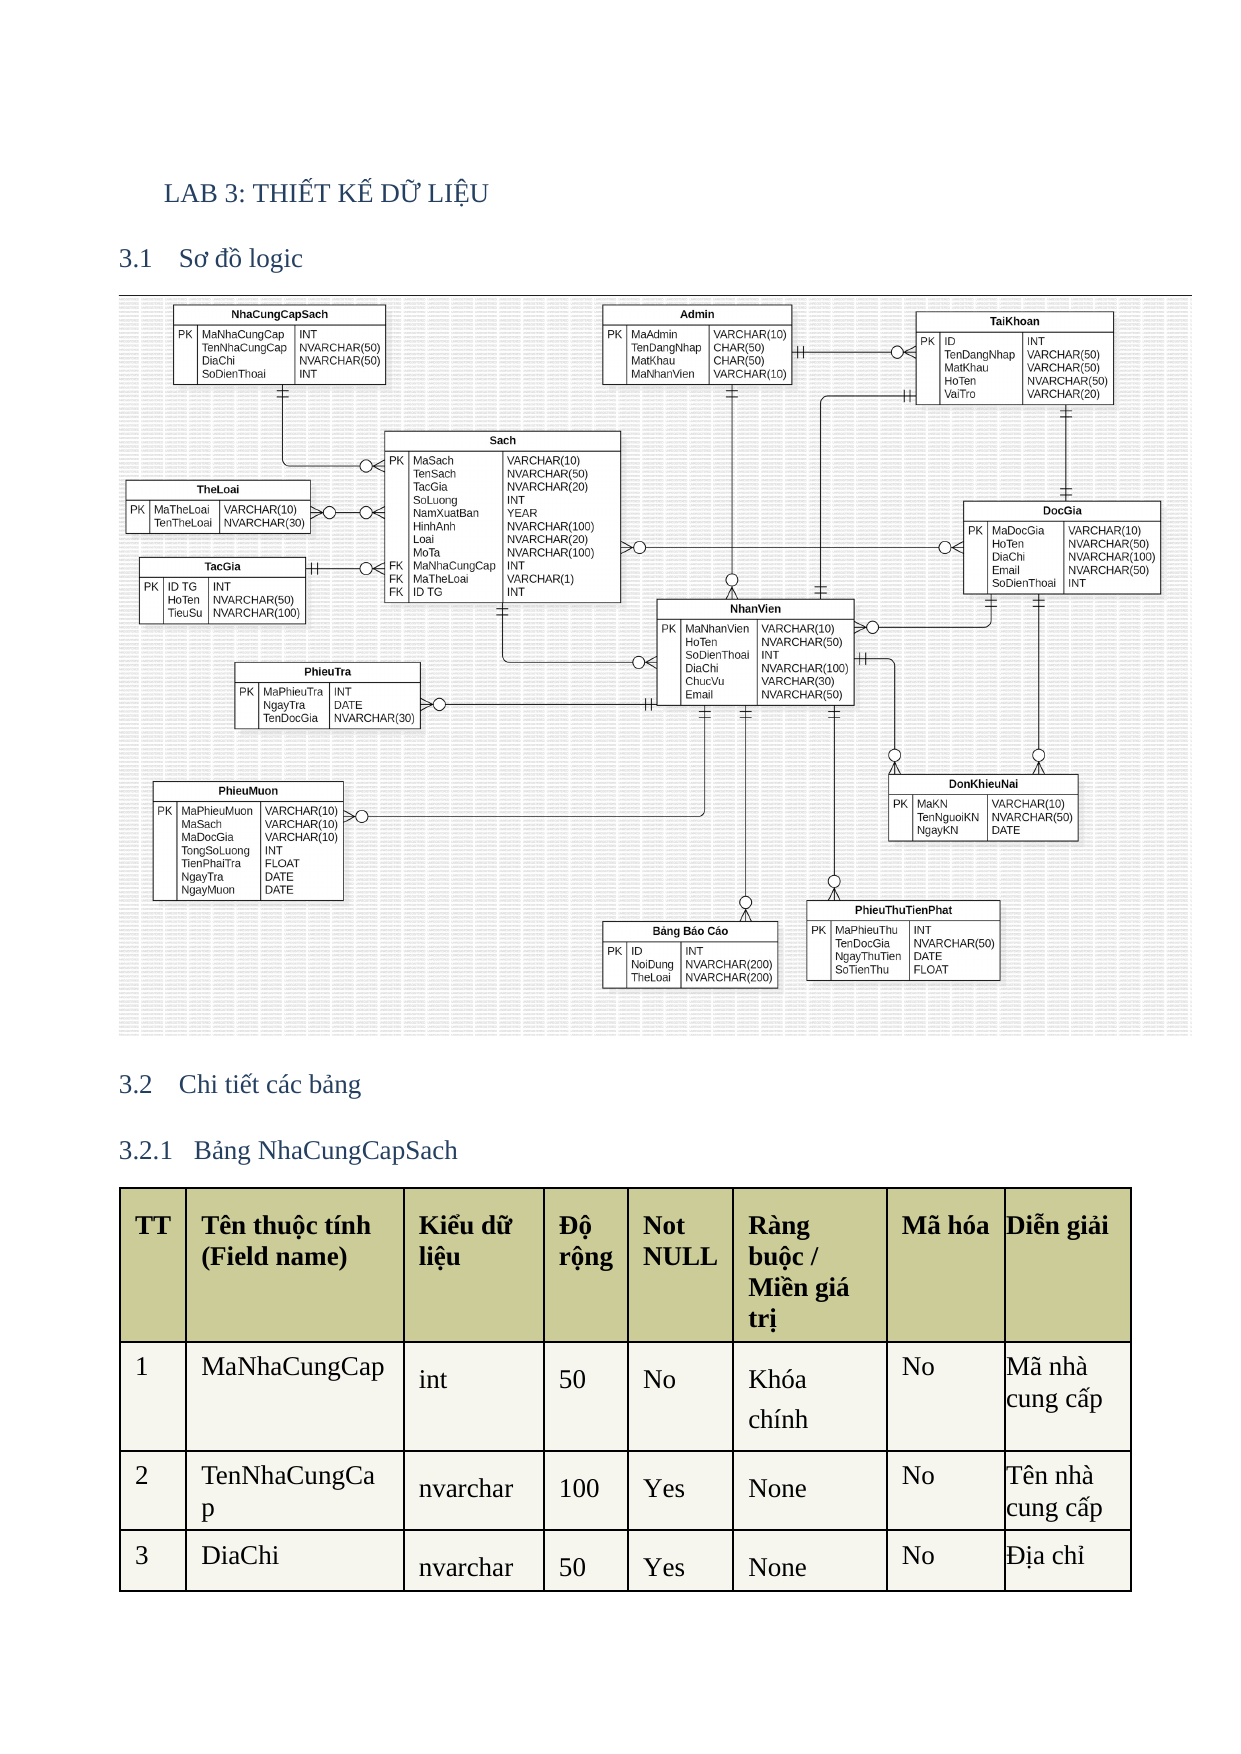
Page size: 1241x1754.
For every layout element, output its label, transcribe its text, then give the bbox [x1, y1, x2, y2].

table_header TT [121, 1189, 185, 1341]
table_cell Yes [629, 1531, 732, 1590]
table_cell MaNhaCungCap [187, 1343, 403, 1450]
table_cell nvarchar [405, 1531, 543, 1590]
table_header Not NULL [629, 1189, 732, 1341]
table_cell 50 [545, 1343, 627, 1450]
table_cell Khóa chính [734, 1343, 886, 1450]
subtitle Sơ đồ logic [119, 243, 1122, 274]
picture [118, 295, 1192, 1036]
table_cell int [405, 1343, 543, 1450]
table_header Ràng buộc / Miền giá trị [734, 1189, 886, 1341]
subtitle Bảng NhaCungCapSach [119, 1134, 1122, 1165]
table_cell DiaChi [187, 1531, 403, 1590]
table_cell 100 [545, 1452, 627, 1529]
table_cell None [734, 1531, 886, 1590]
table_cell No [888, 1531, 1004, 1590]
table_cell 2 [121, 1452, 185, 1529]
table_header Mã hóa [888, 1189, 1004, 1341]
table_header Diễn giải [1006, 1189, 1130, 1341]
table_cell 3 [121, 1531, 185, 1590]
table_cell nvarchar [405, 1452, 543, 1529]
table_cell 1 [121, 1343, 185, 1450]
table_cell No [629, 1343, 732, 1450]
table_cell No [888, 1452, 1004, 1529]
table_cell 50 [545, 1531, 627, 1590]
table_cell No [888, 1343, 1004, 1450]
table_cell None [734, 1452, 886, 1529]
table_cell Yes [629, 1452, 732, 1529]
table_cell TenNhaCungCap [187, 1452, 403, 1529]
table_cell Tên nhà cung cấp [1006, 1452, 1130, 1529]
subtitle Chi tiết các bảng [119, 1068, 1122, 1099]
subtitle LAB 3: THIẾT KẾ DỮ LIỆU [119, 177, 1122, 208]
table_header Độ rộng [545, 1189, 627, 1341]
table_cell Địa chỉ [1006, 1531, 1130, 1590]
table_header Kiểu dữ liệu [405, 1189, 543, 1341]
table_cell Mã nhà cung cấp [1006, 1343, 1130, 1450]
table_header Tên thuộc tính (Field name) [187, 1189, 403, 1341]
